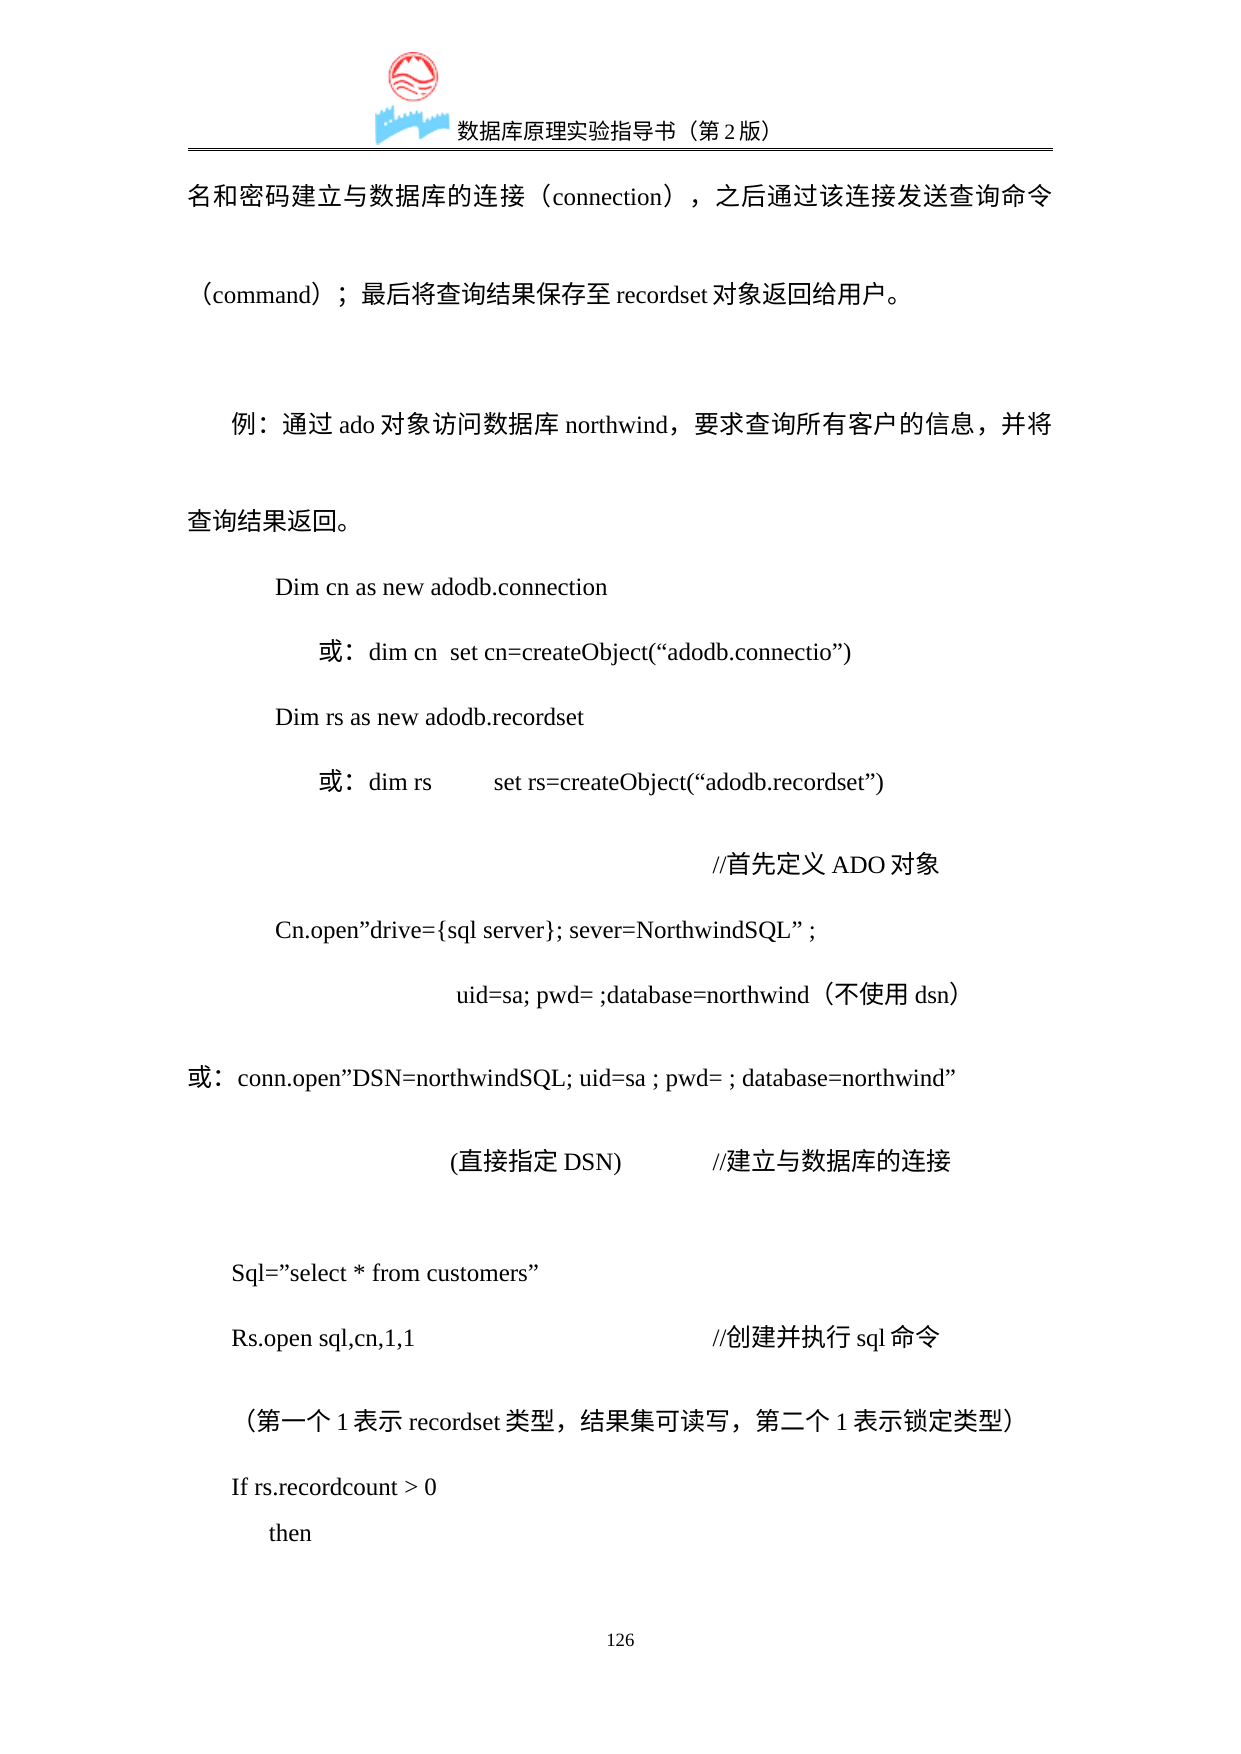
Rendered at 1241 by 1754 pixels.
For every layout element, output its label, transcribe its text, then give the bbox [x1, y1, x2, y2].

text (直接指定DSN) //建立与数据库的连接 [406, 1127, 1053, 1192]
text Cn.open”drive={sql server}; sever=NorthwindSQL” ; [187, 913, 1053, 946]
text 连接数据库的过程如下：首先通过设置连接的服务器明、数据库明、用户名和密码建立与数据库的连接（connection），之后通过该连接发送查询命令（command）；最后将查询结果保存至recordset对象返回给用户。 [187, 162, 1053, 325]
text Dim rs as new adodb.recordset [187, 700, 1053, 733]
text If rs.recordcount > 0 [187, 1470, 1053, 1502]
picture [375, 52, 451, 145]
text then [225, 1517, 1053, 1549]
text 或：conn.open”DSN=northwindSQL; uid=sa ; pwd= ; database=northwind” [187, 1043, 1053, 1108]
text 例：通过ado对象访问数据库northwind，要求查询所有客户的信息，并将查询结果返回。 [187, 390, 1053, 552]
text //首先定义ADO对象 [669, 830, 1053, 895]
text Dim cn as new adodb.connection [187, 570, 1053, 603]
text Sql=”select * from customers” [187, 1257, 1053, 1289]
text 或：dim cn set cn=createObject(“adodb.connectio”) [187, 617, 1053, 682]
text Rs.open sql,cn,1,1 //创建并执行sql命令 [187, 1303, 1053, 1368]
text 或：dim rs set rs=createObject(“adodb.recordset”) [187, 747, 1053, 812]
text （第一个1表示recordset类型，结果集可读写，第二个1表示锁定类型） [187, 1387, 1053, 1452]
text uid=sa; pwd= ;database=northwind（不使用dsn） [406, 960, 1053, 1025]
